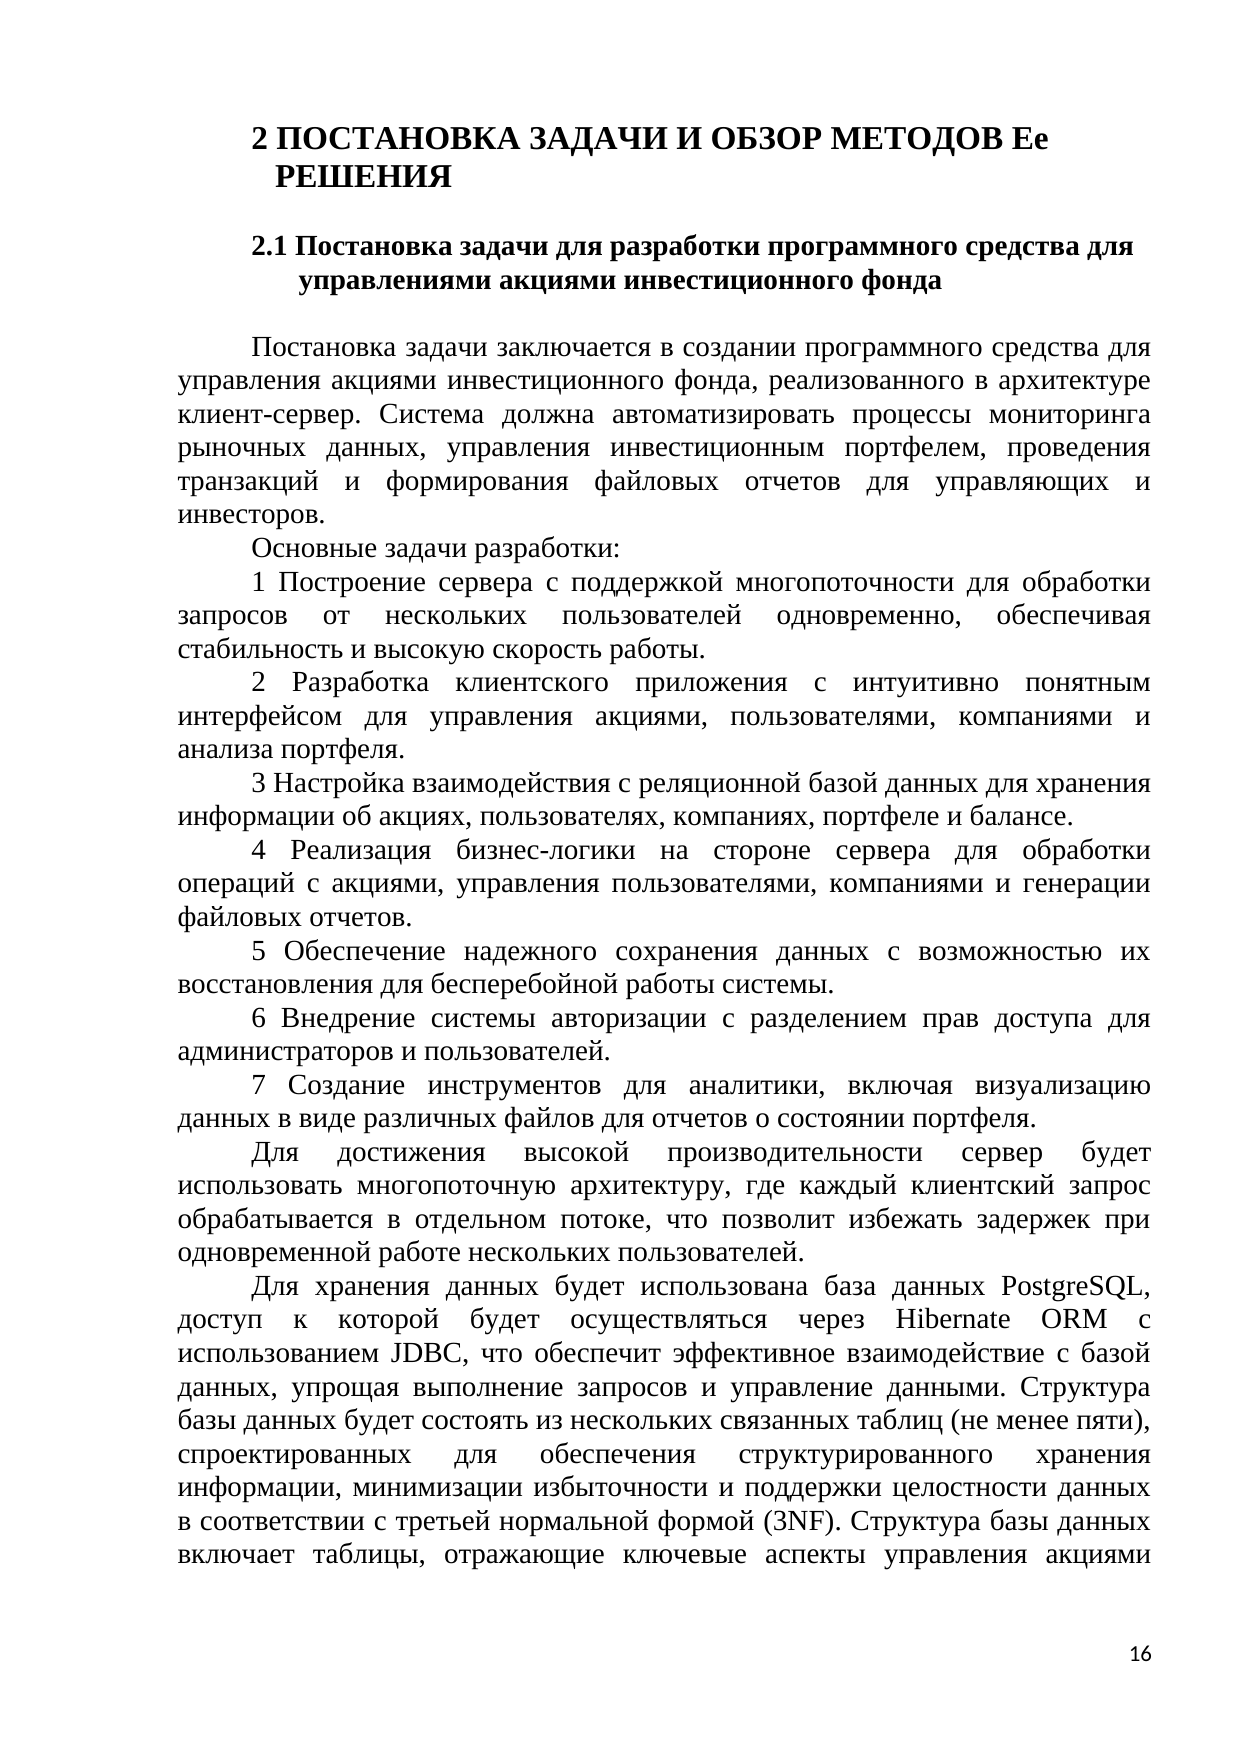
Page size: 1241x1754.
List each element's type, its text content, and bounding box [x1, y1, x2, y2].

text Постановка задачи заключается в создании программного средства для управления акциями инвестиционного фонда, реализованного в архитектуре клиент-сервер. Система должна автоматизировать процессы мониторинга рыночных данных, управления инвестиционным портфелем, проведения транзакций и формирования файловых отчетов для управляющих и инвесторов. [177, 329, 1152, 530]
text 7 Создание инструментов для аналитики, включая визуализацию данных в виде различных файлов для отчетов о состоянии портфеля. [177, 1067, 1152, 1134]
text 4 Реализация бизнес-логики на стороне сервера для обработки операций с акциями, управления пользователями, компаниями и генерации файловых отчетов. [177, 832, 1152, 933]
text 5 Обеспечение надежного сохранения данных с возможностью их восстановления для бесперебойной работы системы. [177, 933, 1152, 1000]
text 2 Разработка клиентского приложения с интуитивно понятным интерфейсом для управления акциями, пользователями, компаниями и анализа портфеля. [177, 664, 1152, 765]
text 1 Построение сервера с поддержкой многопоточности для обработки запросов от нескольких пользователей одновременно, обеспечивая стабильность и высокую скорость работы. [177, 564, 1152, 664]
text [177, 1268, 1152, 1570]
text 3 Настройка взаимодействия с реляционной базой данных для хранения информации об акциях, пользователях, компаниях, портфеле и балансе. [177, 765, 1152, 832]
text Основные задачи разработки: [177, 530, 1152, 564]
text Для достижения высокой производительности сервер будет использовать многопоточную архитектуру, где каждый клиентский запрос обрабатывается в отдельном потоке, что позволит избежать задержек при одновременной работе нескольких пользователей. [177, 1134, 1152, 1268]
subtitle 2.1 Постановка задачи для разработки программного средства для управлениями акциями инвестиционного фонда [251, 228, 1152, 295]
subtitle 2 ПОСТАНОВКА ЗАДАЧИ И ОБЗОР МЕТОДОВ Ее РЕШЕНИЯ [251, 118, 1152, 195]
text 6 Внедрение системы авторизации с разделением прав доступа для администраторов и пользователей. [177, 1000, 1152, 1067]
